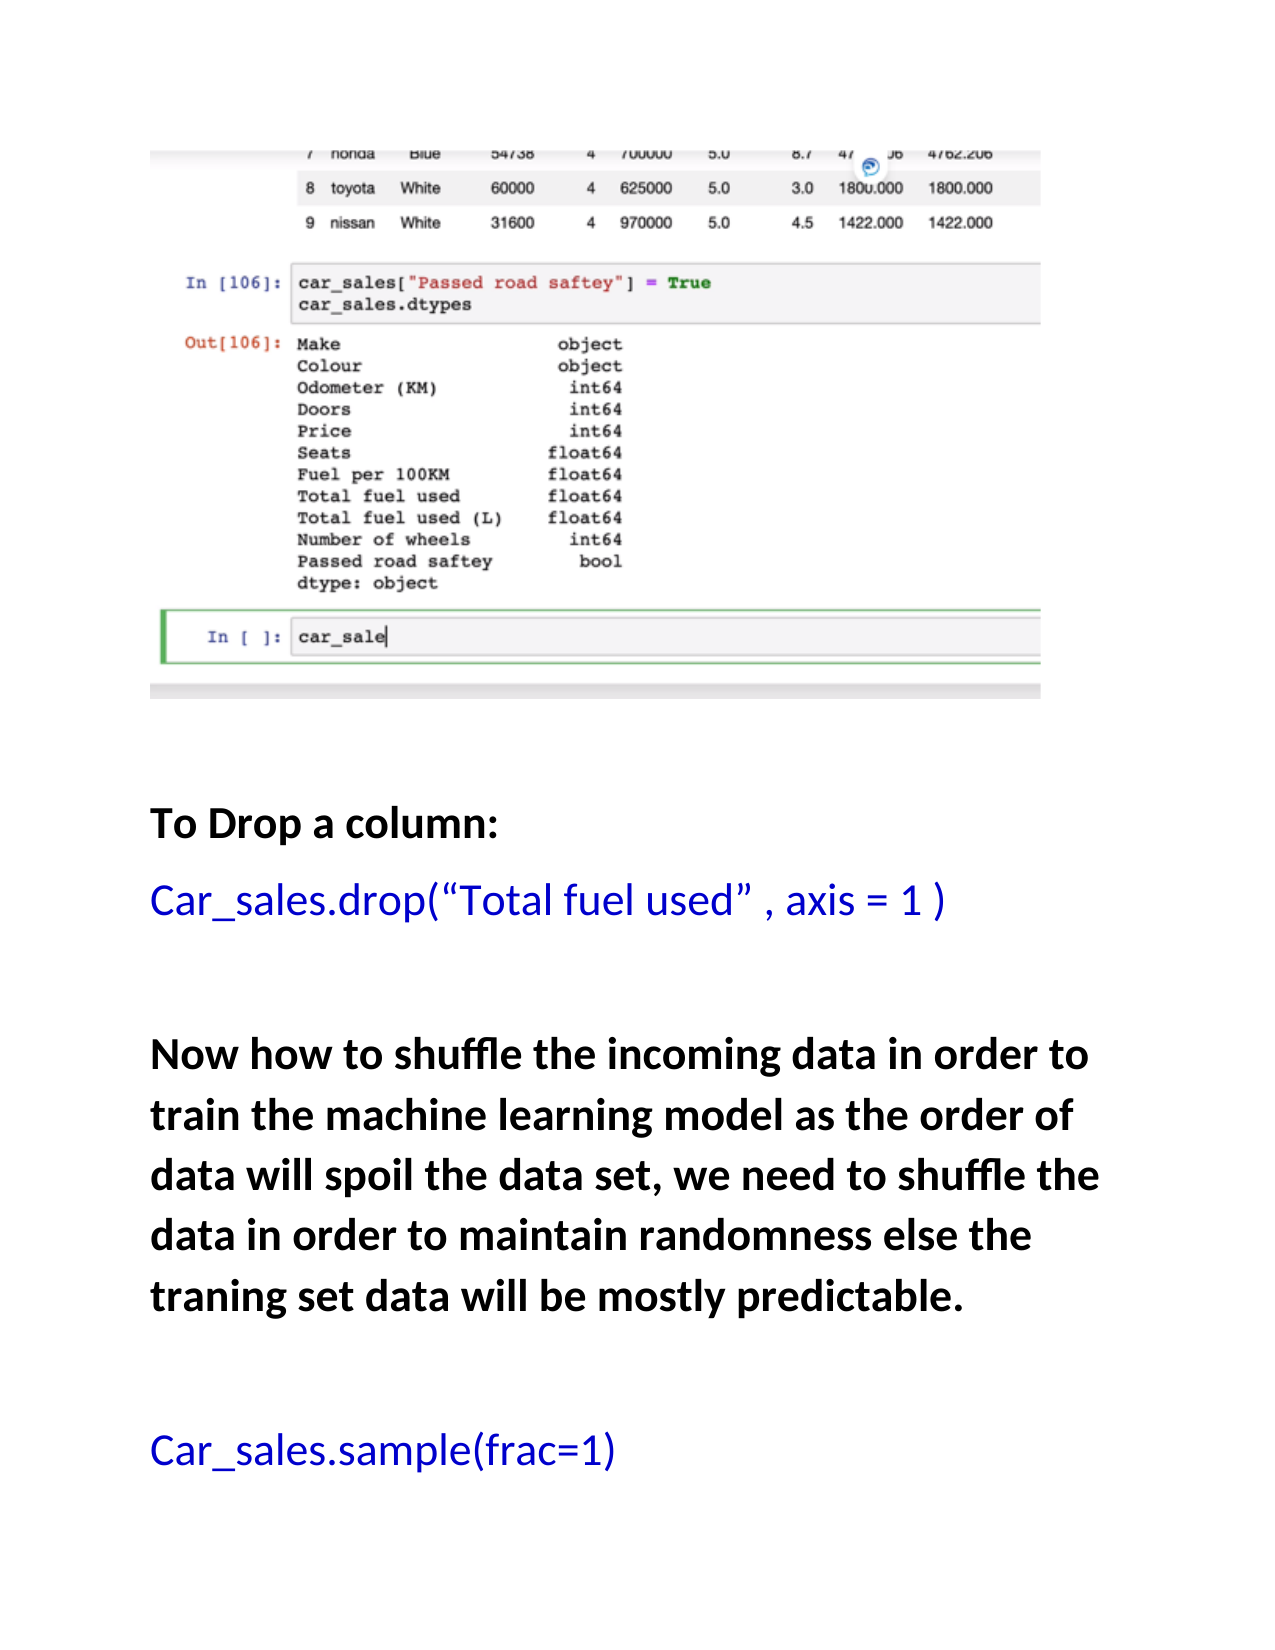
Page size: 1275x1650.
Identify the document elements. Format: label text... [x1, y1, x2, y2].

text Car_sales.sample(frac=1) [150, 1420, 1125, 1476]
text To Drop a column: [150, 794, 1125, 850]
text Now how to shuffle the incoming data in order to train the machine learning model as the order of data will spoil the data set, we need to shuffle the data in order to maintain randomness else the traning set data will be mostly predictable. [150, 1025, 1125, 1322]
text Car_sales.drop(“Total fuel used” , axis = 1 ) [150, 871, 1125, 927]
picture [150, 150, 1041, 699]
